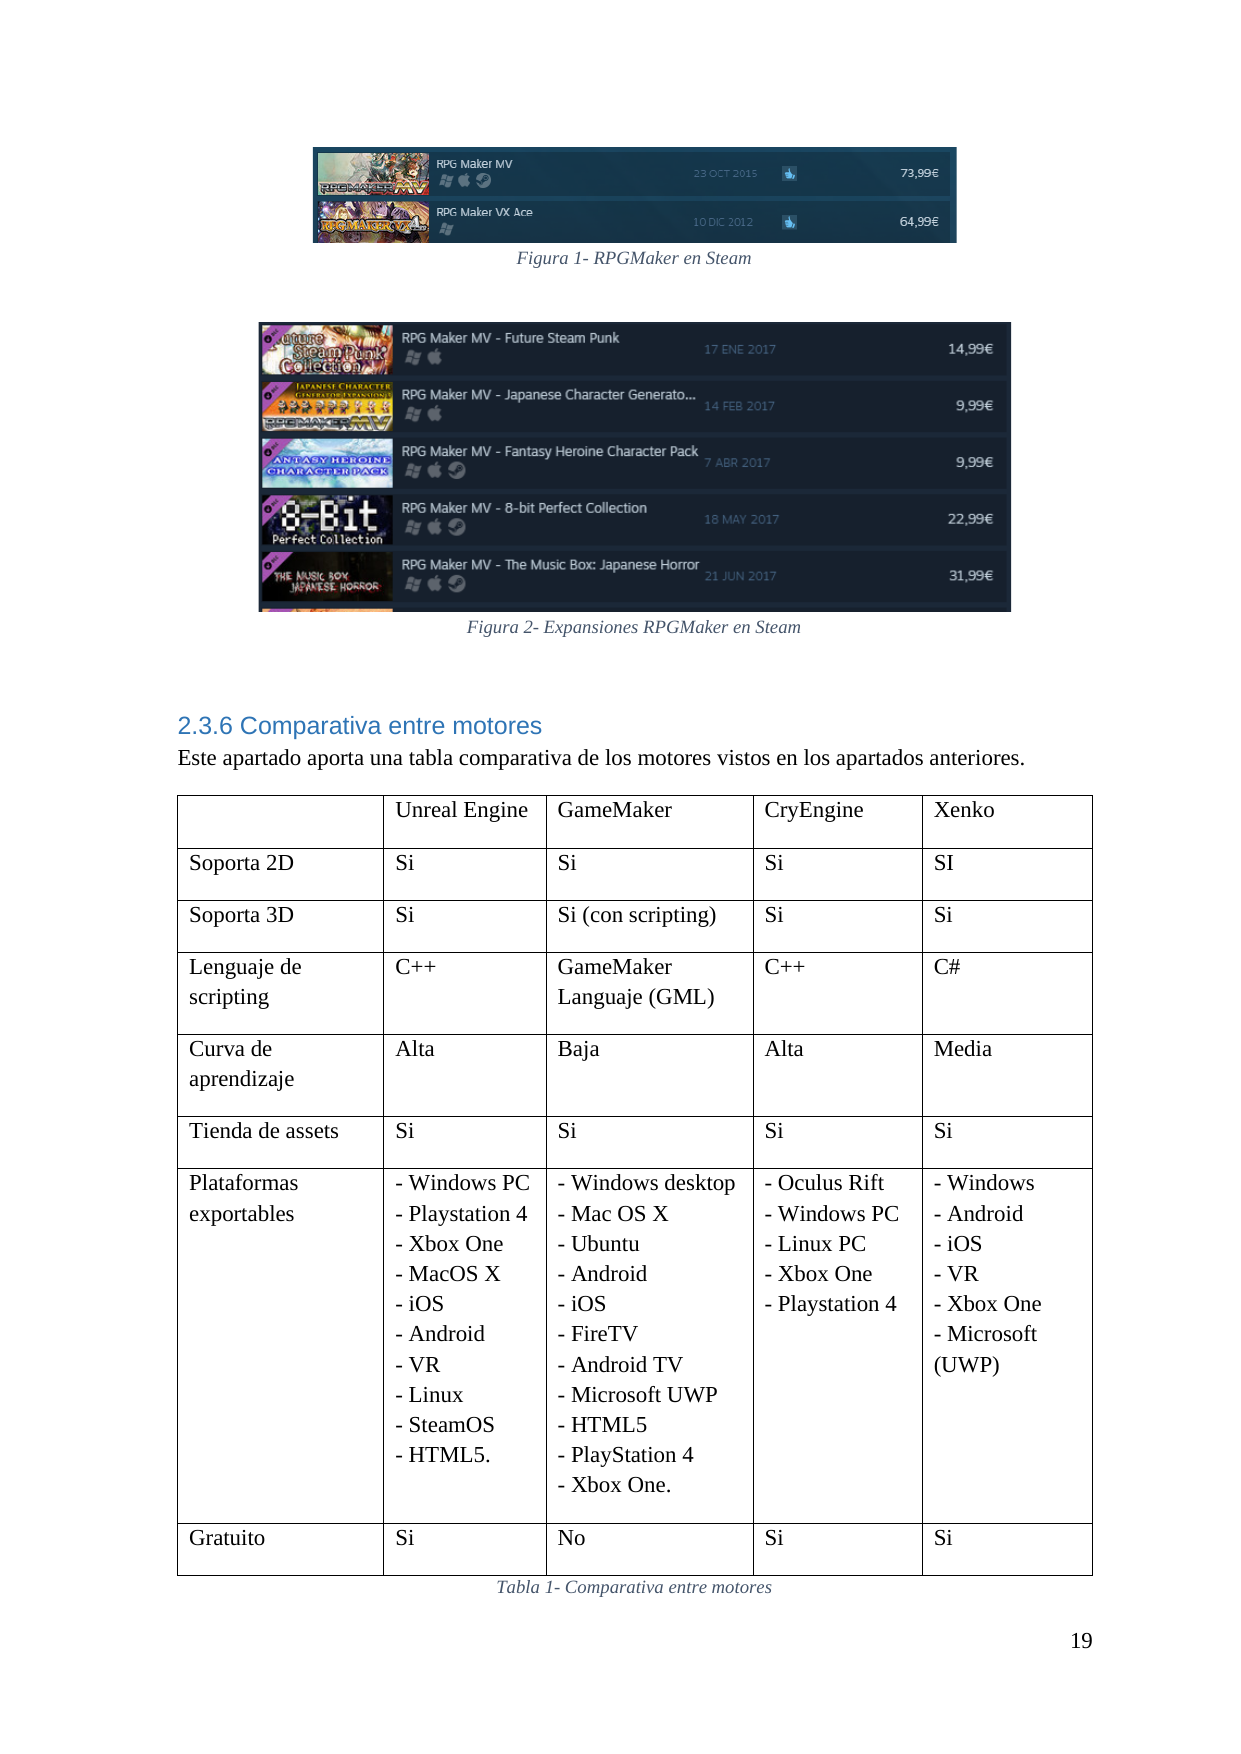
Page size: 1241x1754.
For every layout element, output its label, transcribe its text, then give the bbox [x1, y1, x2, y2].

table_cell Si [923, 1117, 1092, 1168]
picture [258, 322, 1012, 612]
table_cell Si [384, 1117, 546, 1168]
table_cell Si (con scripting) [547, 901, 753, 952]
table_cell Si [547, 849, 753, 899]
text Figura 1- RPGMaker en Steam [177, 247, 1092, 268]
text Este apartado aporta una tabla comparativa de los motores vistos en los apartados anteriores. [177, 744, 1092, 771]
table_cell Tienda de assets [178, 1117, 383, 1168]
table_header Unreal Engine [384, 796, 546, 847]
table_cell Si [754, 901, 922, 952]
subtitle 2.3.6 Comparativa entre motores [177, 711, 1092, 740]
table_cell - Windows - Android - iOS - VR - Xbox One - Microsoft (UWP) [923, 1169, 1092, 1522]
table_cell Soporta 2D [178, 849, 383, 899]
table_cell Si [754, 1524, 922, 1574]
table_header [178, 796, 383, 847]
table_cell Plataformas exportables [178, 1169, 383, 1522]
table_cell Curva de aprendizaje [178, 1035, 383, 1116]
table_header Xenko [923, 796, 1092, 847]
table_cell - Oculus Rift - Windows PC - Linux PC - Xbox One - Playstation 4 [754, 1169, 922, 1522]
table_cell - Windows desktop - Mac OS X - Ubuntu - Android - iOS - FireTV - Android TV - Microsoft UWP - HTML5 - PlayStation 4 - Xbox One. [547, 1169, 753, 1522]
table_cell Si [923, 1524, 1092, 1574]
table_cell C++ [384, 953, 546, 1034]
table_cell - Windows PC - Playstation 4 - Xbox One - MacOS X - iOS - Android - VR - Linux - SteamOS - HTML5. [384, 1169, 546, 1522]
table_cell Alta [384, 1035, 546, 1116]
table_cell Si [754, 1117, 922, 1168]
table_cell Si [384, 901, 546, 952]
table_cell Soporta 3D [178, 901, 383, 952]
text Tabla 1- Comparativa entre motores [177, 1576, 1092, 1597]
picture [312, 147, 957, 243]
table_cell Si [384, 849, 546, 899]
table_cell Lenguaje de scripting [178, 953, 383, 1034]
table_cell Si [547, 1117, 753, 1168]
table_cell Si [754, 849, 922, 899]
table_cell Baja [547, 1035, 753, 1116]
table_cell GameMaker Languaje (GML) [547, 953, 753, 1034]
table_cell Si [923, 901, 1092, 952]
table_cell C# [923, 953, 1092, 1034]
table_cell Gratuito [178, 1524, 383, 1574]
table_cell Alta [754, 1035, 922, 1116]
table_cell SI [923, 849, 1092, 899]
table_cell C++ [754, 953, 922, 1034]
table_header GameMaker [547, 796, 753, 847]
table_header CryEngine [754, 796, 922, 847]
text Figura 2- Expansiones RPGMaker en Steam [177, 616, 1092, 637]
table_cell Si [384, 1524, 546, 1574]
table_cell Media [923, 1035, 1092, 1116]
table_cell No [547, 1524, 753, 1574]
